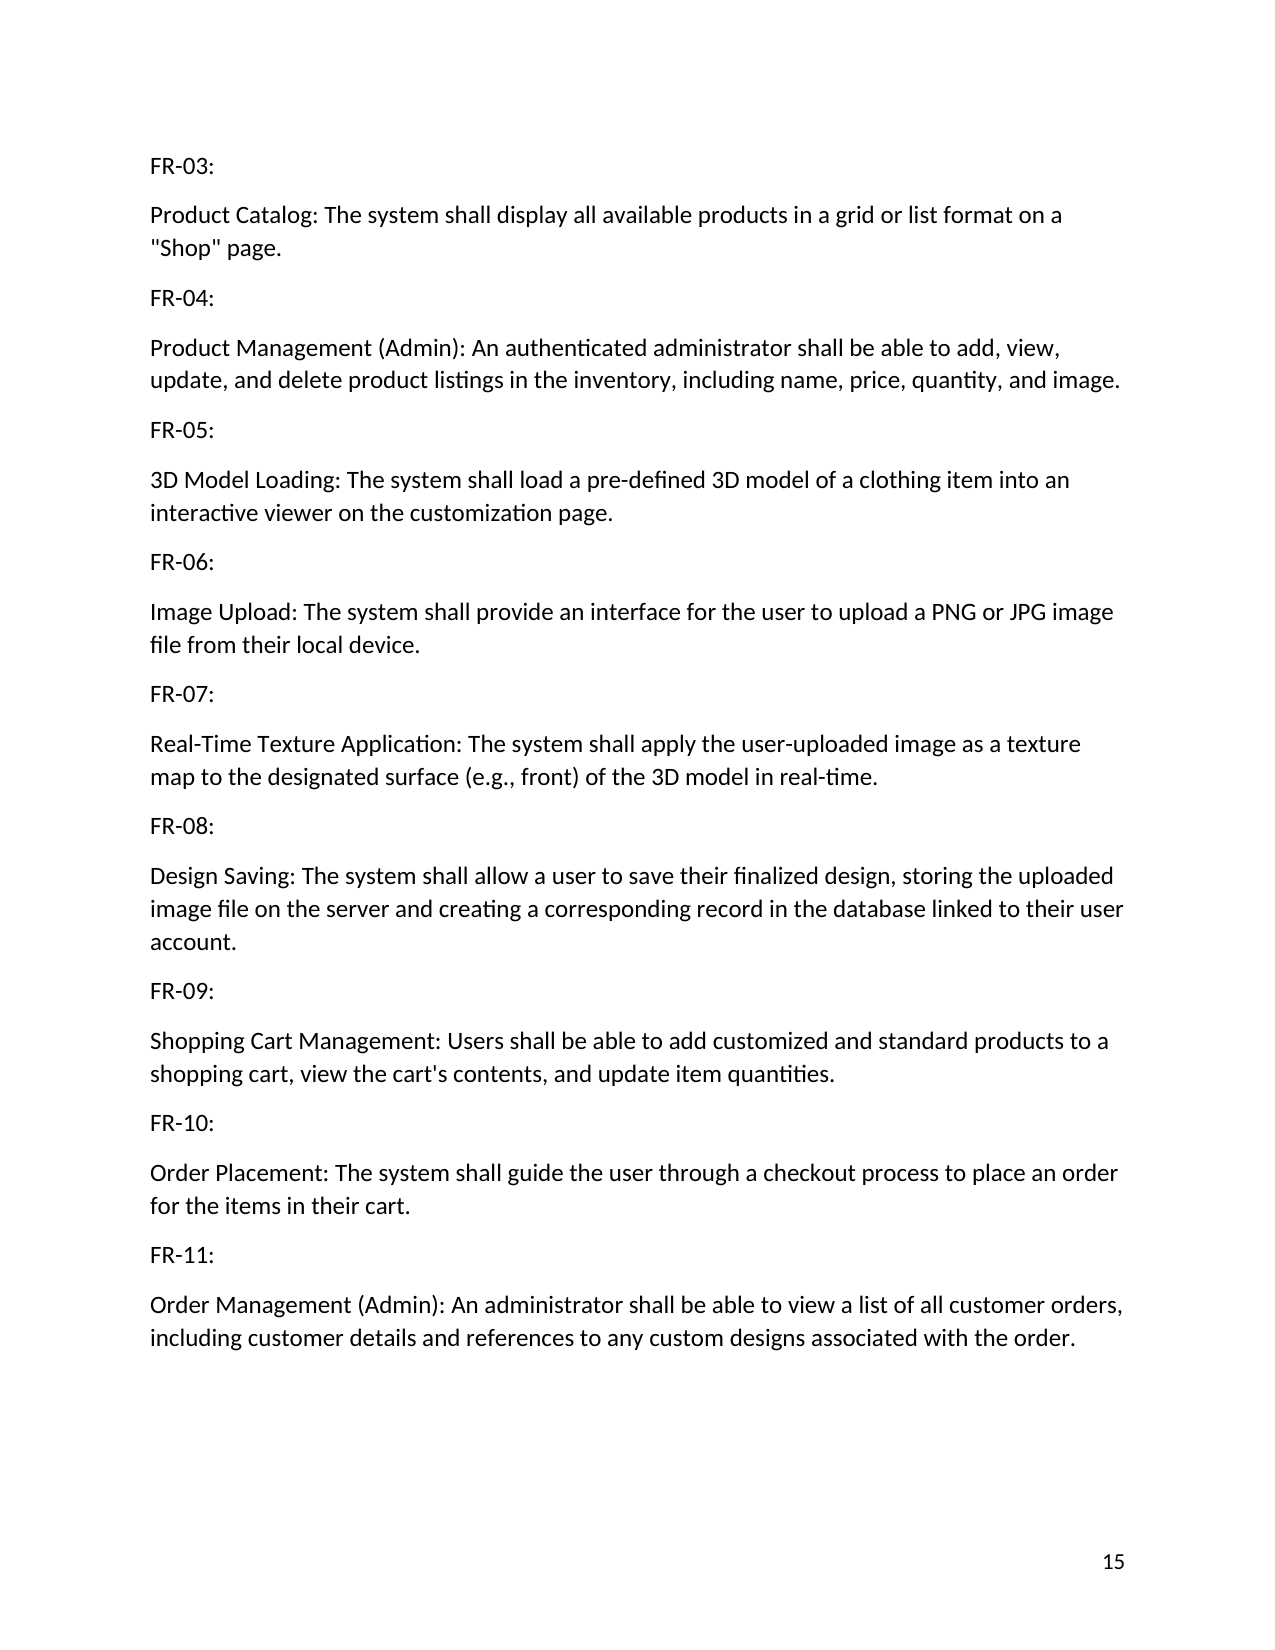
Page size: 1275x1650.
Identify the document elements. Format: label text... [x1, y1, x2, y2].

text FR-11: [150, 1239, 1125, 1270]
text FR-07: [150, 678, 1125, 709]
text FR-08: [150, 810, 1125, 841]
text FR-06: [150, 546, 1125, 577]
text Shopping Cart Management: Users shall be able to add customized and standard products to a shopping cart, view the cart's contents, and update item quantities. [150, 1025, 1125, 1088]
text Product Management (Admin): An authenticated administrator shall be able to add, view, update, and delete product listings in the inventory, including name, price, quantity, and image. [150, 332, 1125, 395]
text 3D Model Loading: The system shall load a pre-defined 3D model of a clothing item into an interactive viewer on the customization page. [150, 464, 1125, 527]
text FR-05: [150, 414, 1125, 445]
text FR-03: [150, 150, 1125, 181]
text FR-04: [150, 282, 1125, 313]
text Order Management (Admin): An administrator shall be able to view a list of all customer orders, including customer details and references to any custom designs associated with the order. [150, 1289, 1125, 1353]
text Image Upload: The system shall provide an interface for the user to upload a PNG or JPG image file from their local device. [150, 596, 1125, 659]
text Design Saving: The system shall allow a user to save their finalized design, storing the uploaded image file on the server and creating a corresponding record in the database linked to their user account. [150, 860, 1125, 956]
text Order Placement: The system shall guide the user through a checkout process to place an order for the items in their cart. [150, 1157, 1125, 1221]
text FR-09: [150, 975, 1125, 1006]
text Product Catalog: The system shall display all available products in a grid or list format on a "Shop" page. [150, 199, 1125, 263]
text Real-Time Texture Application: The system shall apply the user-uploaded image as a texture map to the designated surface (e.g., front) of the 3D model in real-time. [150, 728, 1125, 791]
text FR-10: [150, 1107, 1125, 1138]
